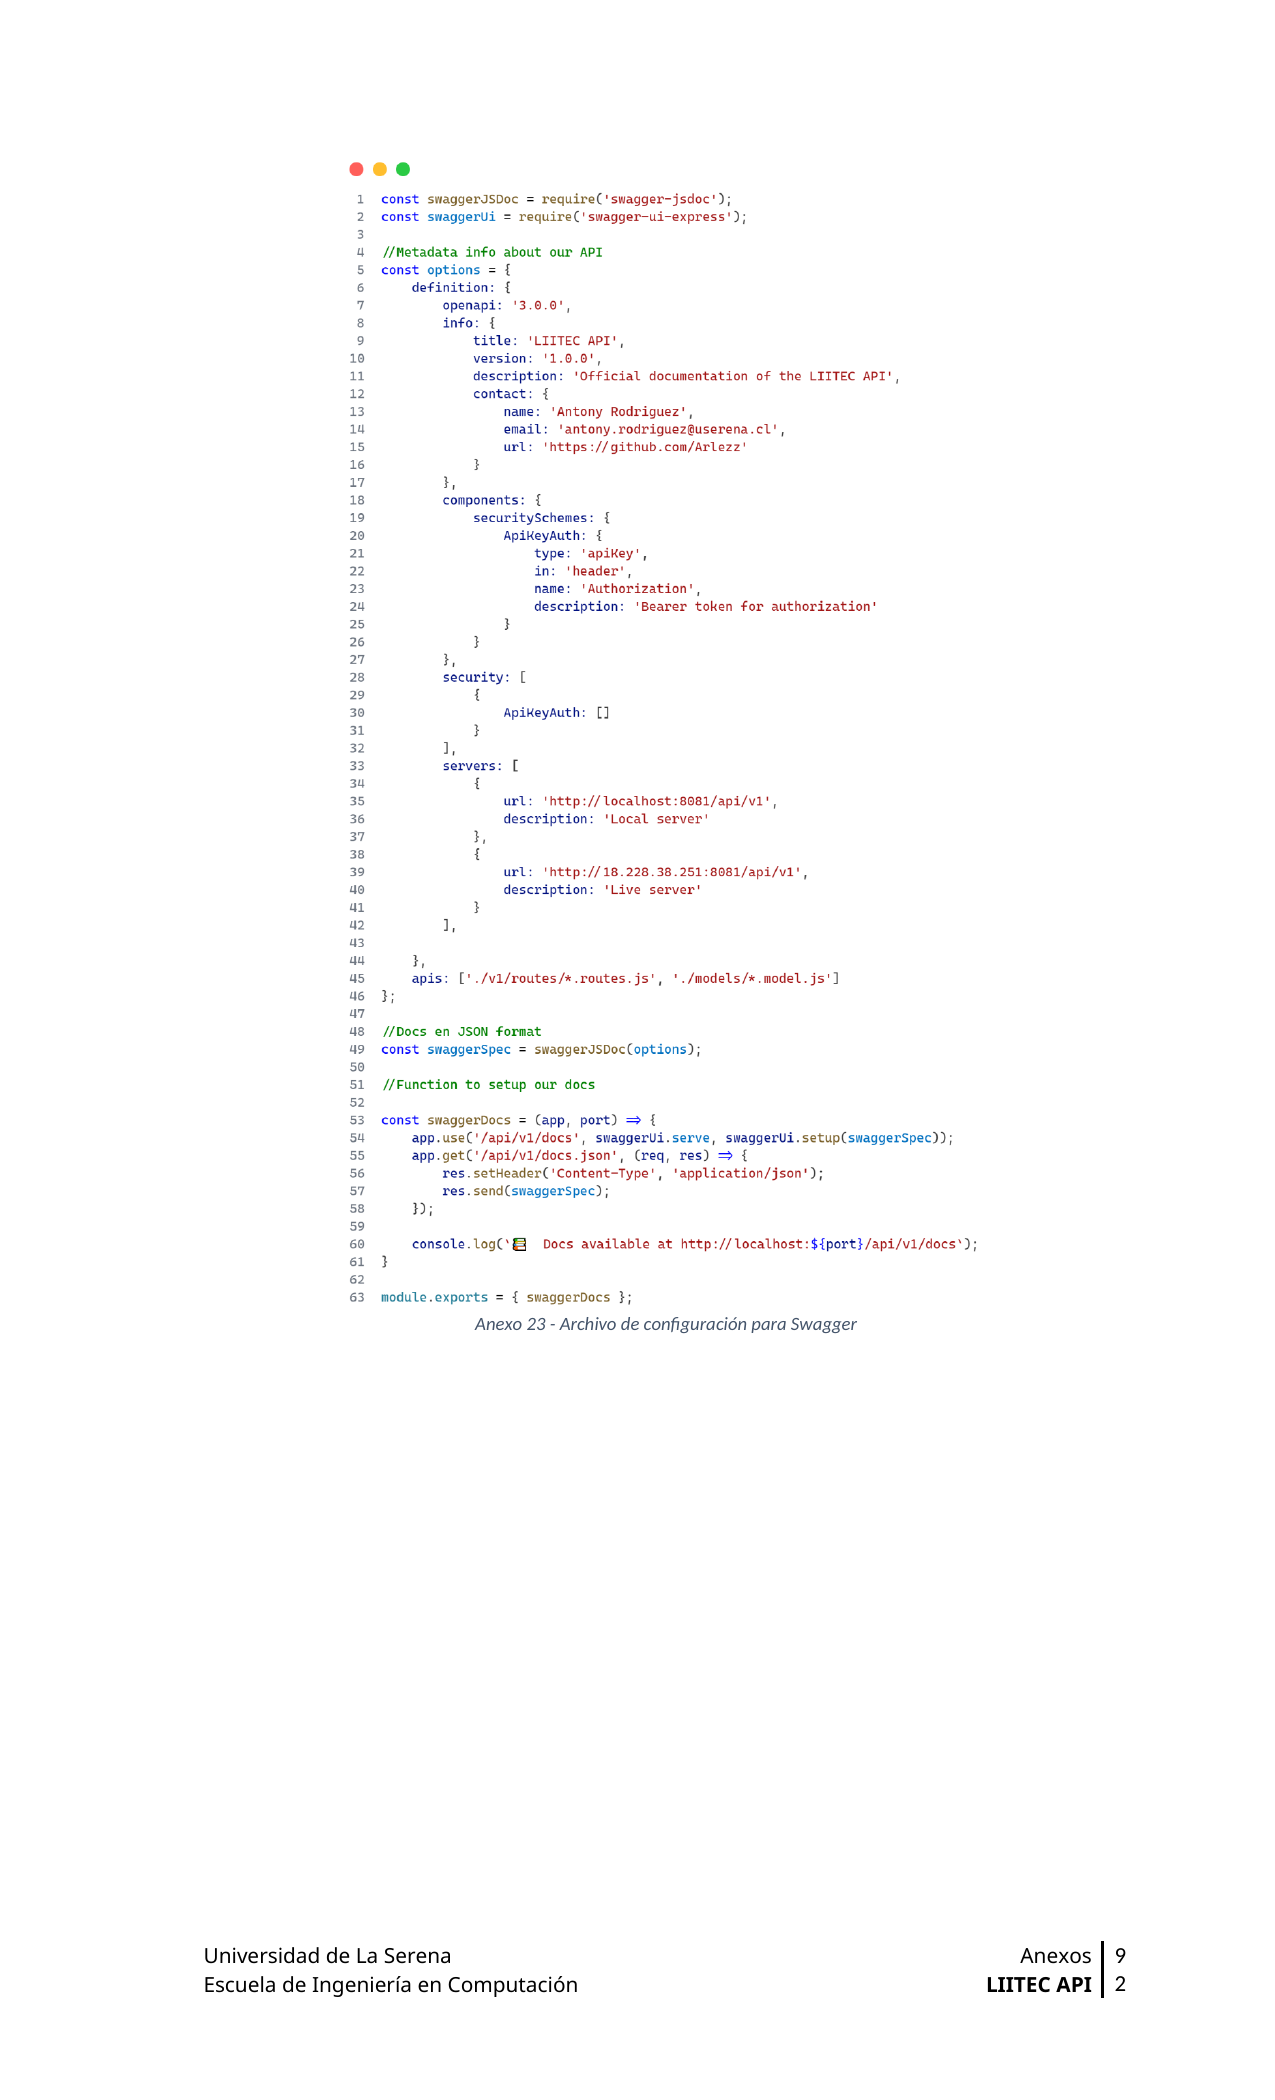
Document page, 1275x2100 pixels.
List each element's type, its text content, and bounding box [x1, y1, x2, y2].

text Anexo - Archivo de configuración para Swagger [207, 1313, 1127, 1336]
picture [338, 147, 996, 1313]
